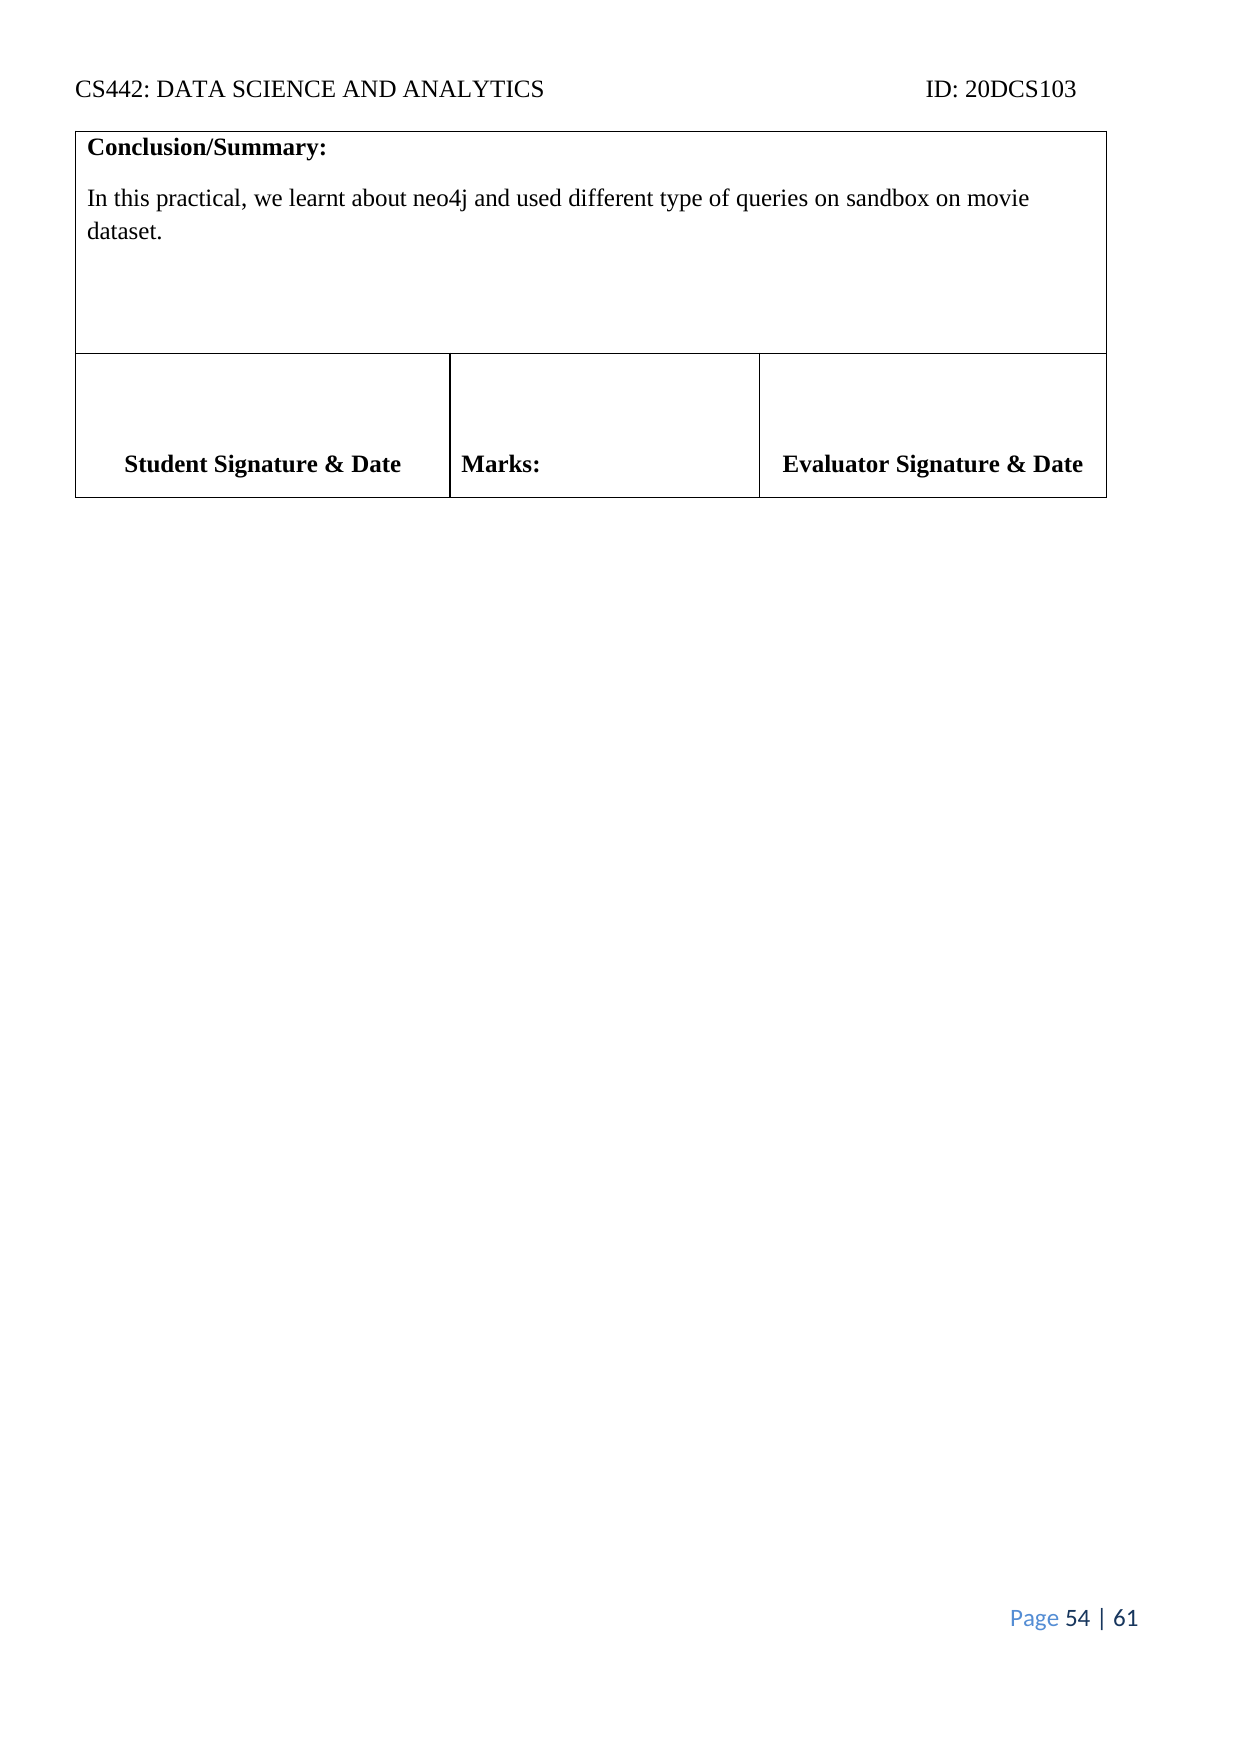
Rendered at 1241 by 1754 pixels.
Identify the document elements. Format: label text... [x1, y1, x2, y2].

table_cell Student Signature & Date [76, 354, 449, 497]
table_cell Evaluator Signature & Date [760, 354, 1106, 497]
table_cell Marks: [451, 354, 759, 497]
table_cell Conclusion/Summary: In this practical, we learnt about neo4j and used different type of queries on sandbox on movie dataset. [76, 132, 1106, 353]
